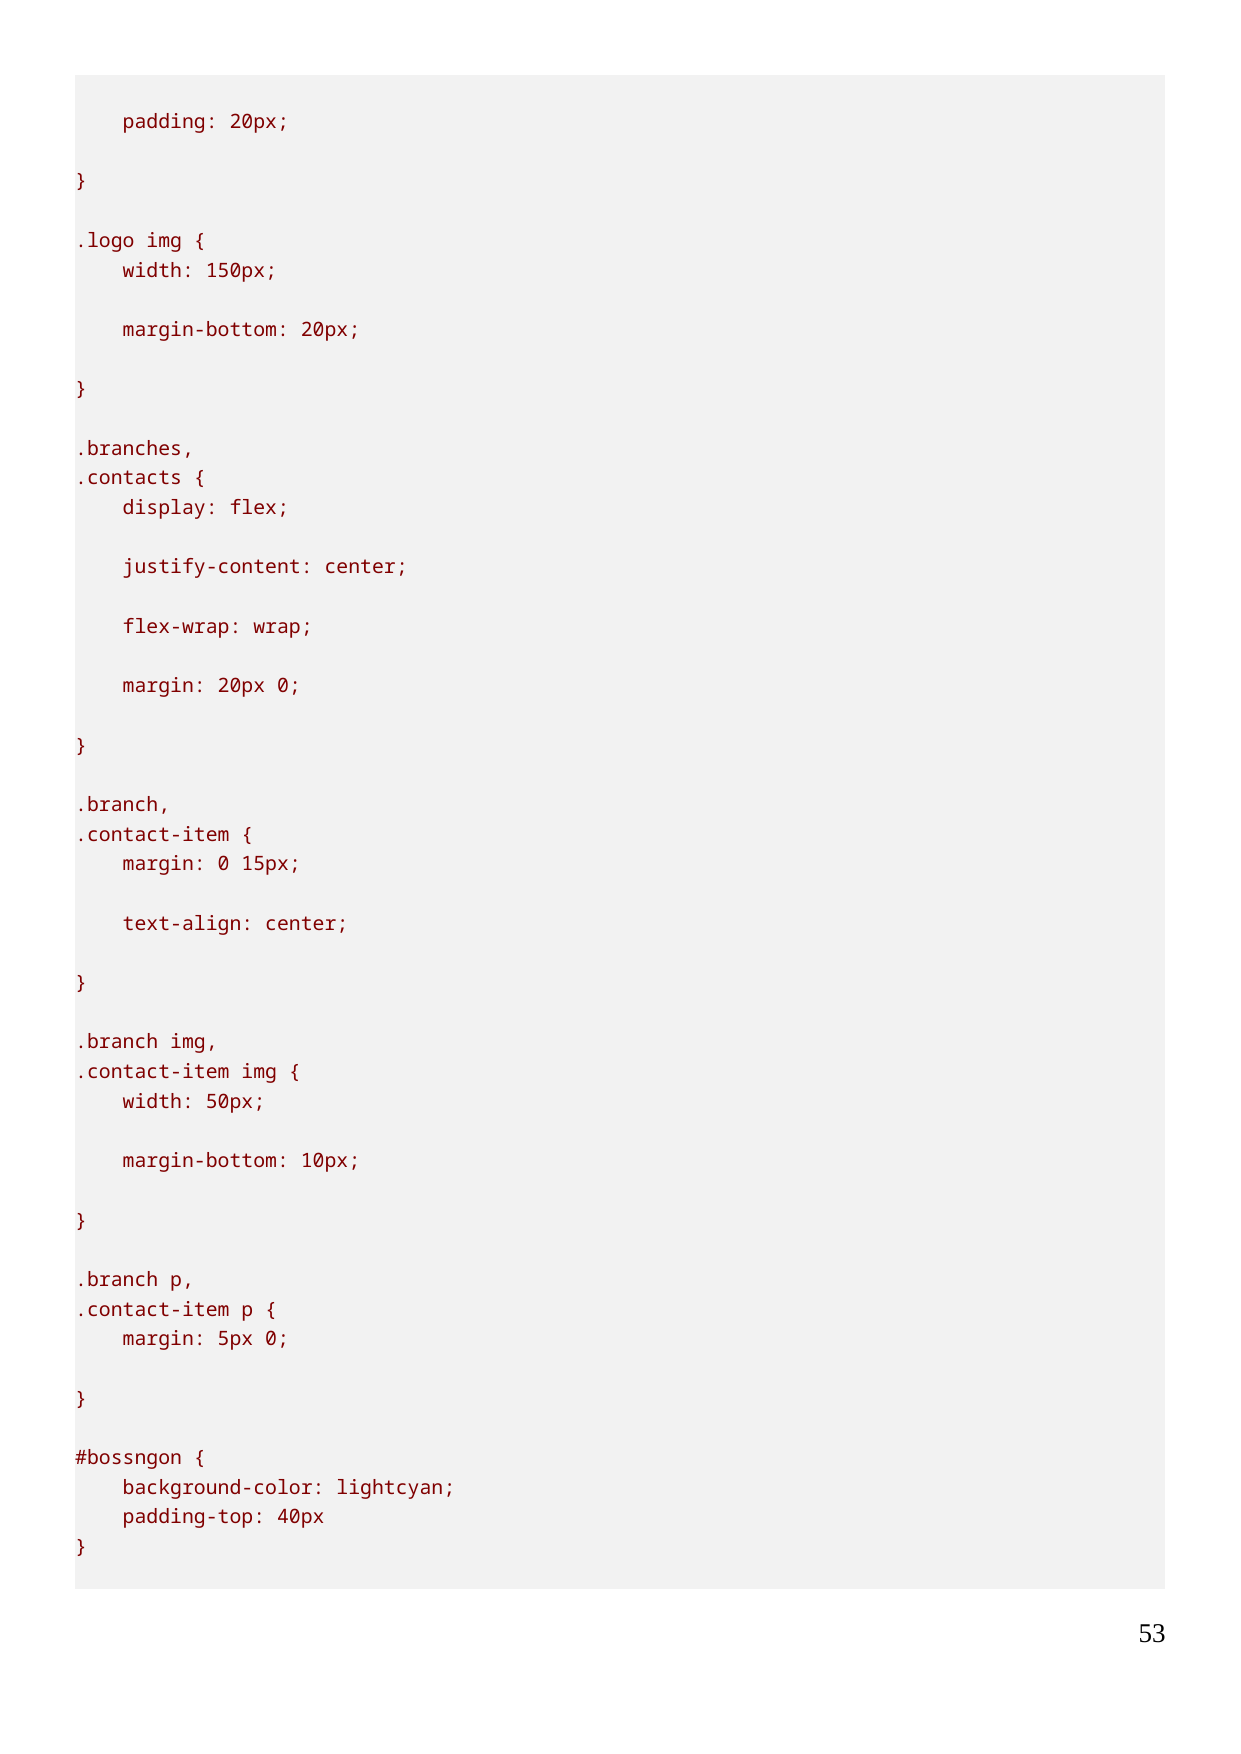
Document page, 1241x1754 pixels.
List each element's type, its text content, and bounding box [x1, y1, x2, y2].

text margin-bottom: 20px; [75, 312, 1165, 342]
text margin: 0 15px; [75, 847, 1165, 877]
text } [75, 372, 1165, 402]
text } [75, 728, 1165, 758]
text } [75, 1381, 1165, 1411]
text } [75, 1203, 1165, 1233]
text .branches, [75, 431, 1165, 461]
text .contacts { [75, 461, 1165, 491]
text display: flex; [75, 491, 1165, 520]
text .branch img, [75, 1025, 1165, 1055]
text .branch, [75, 787, 1165, 817]
text .contact-item p { [75, 1292, 1165, 1322]
text } [75, 1530, 1165, 1559]
text margin: 20px 0; [75, 669, 1165, 698]
text justify-content: center; [75, 550, 1165, 580]
text flex-wrap: wrap; [75, 609, 1165, 639]
text padding: 20px; [75, 105, 1165, 134]
text padding-top: 40px [75, 1500, 1165, 1530]
text .contact-item img { [75, 1055, 1165, 1084]
text margin: 5px 0; [75, 1322, 1165, 1352]
text margin-bottom: 10px; [75, 1144, 1165, 1173]
text .logo img { [75, 223, 1165, 253]
text } [75, 966, 1165, 995]
text #bossngon { [75, 1441, 1165, 1470]
text width: 150px; [75, 253, 1165, 283]
text } [75, 164, 1165, 194]
text width: 50px; [75, 1084, 1165, 1114]
text background-color: lightcyan; [75, 1470, 1165, 1500]
text text-align: center; [75, 906, 1165, 936]
text .contact-item { [75, 817, 1165, 847]
text .branch p, [75, 1262, 1165, 1292]
